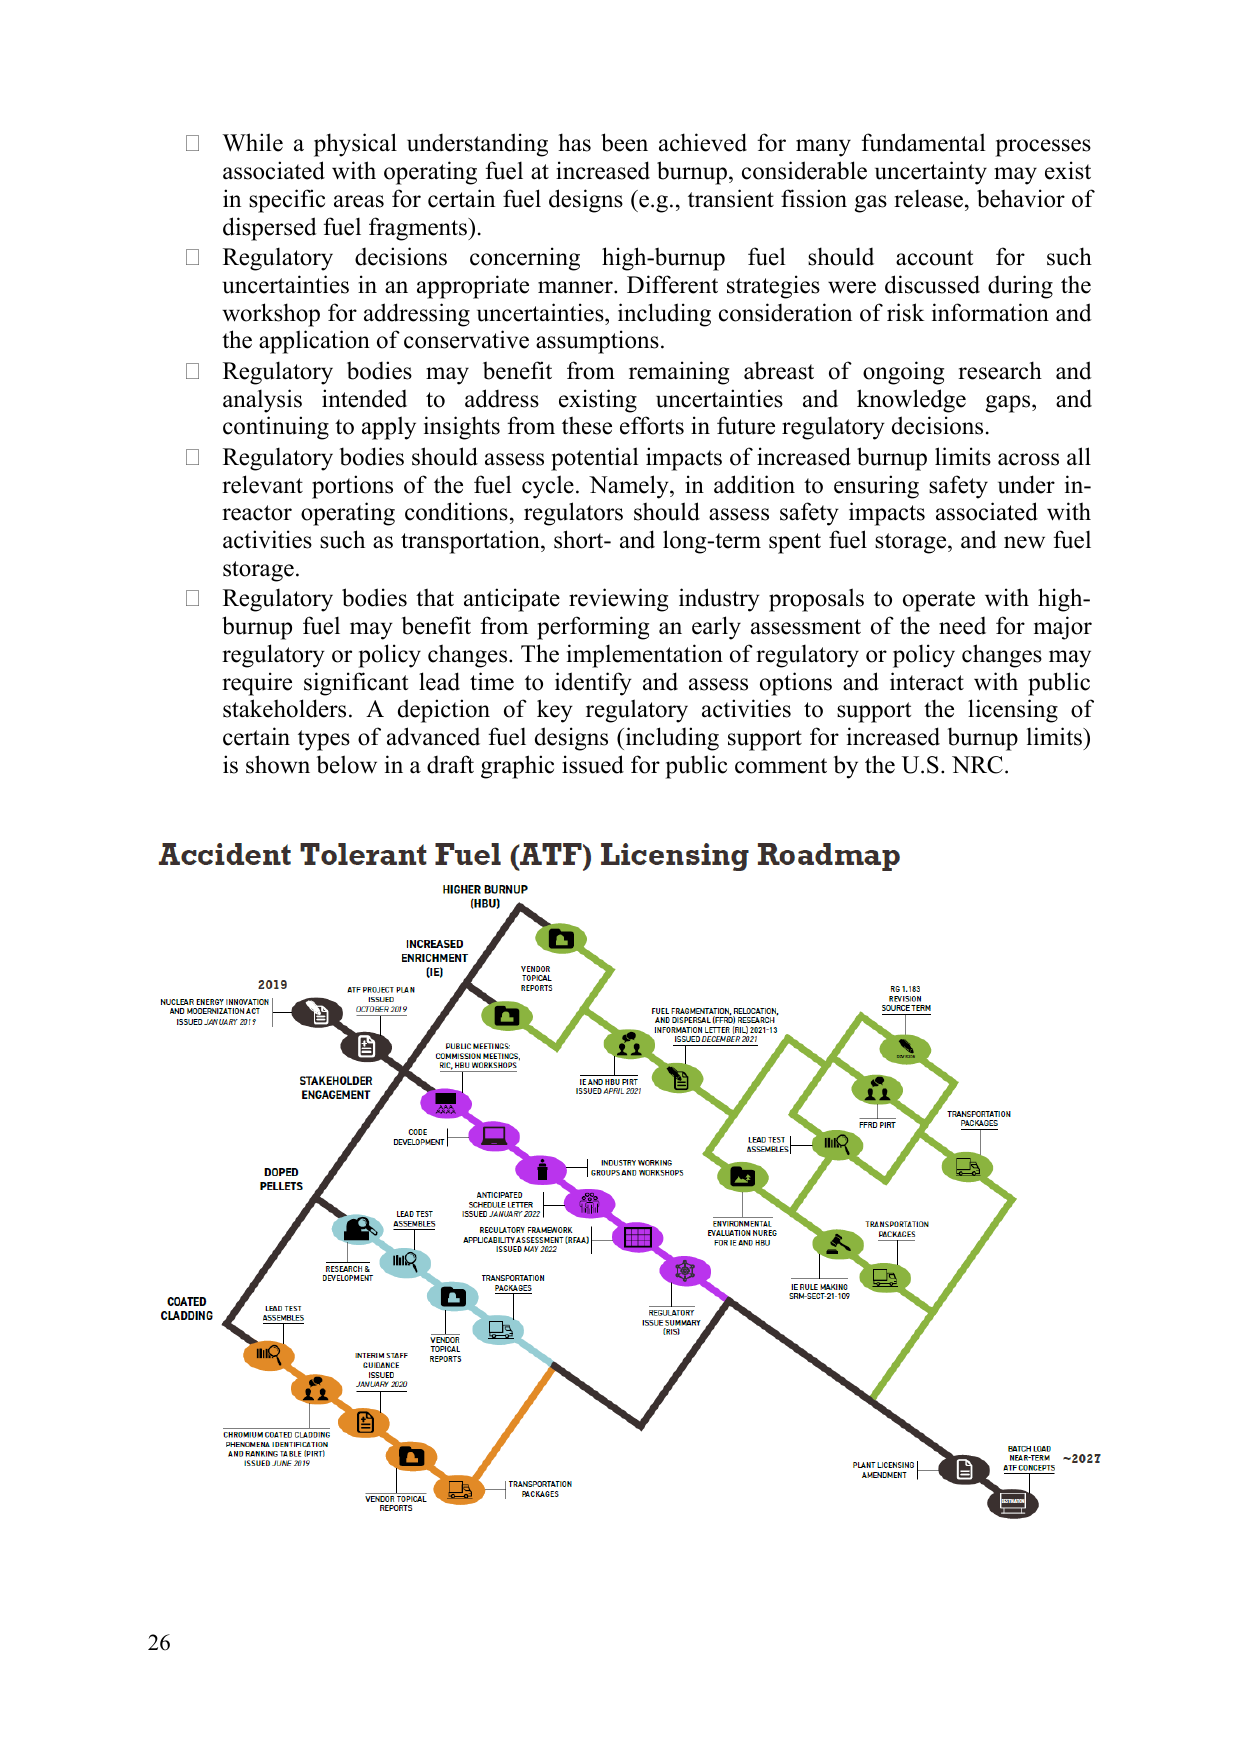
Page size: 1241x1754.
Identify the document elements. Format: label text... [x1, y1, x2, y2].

list Regulatory bodies may benefit from remaining abreast of ongoing research and analysis intended to address existing uncertainties and knowledge gaps, and continuing to apply insights from these efforts in future regulatory decisions. [185, 354, 1092, 440]
list While a physical understanding has been achieved for many fundamental processes associated with operating fuel at increased burnup, considerable uncertainty may exist in specific areas for certain fuel designs (e.g., transient fission gas release, behavior of dispersed fuel fragments). [185, 127, 1092, 240]
list Regulatory decisions concerning high-burnup fuel should account for such uncertainties in an appropriate manner. Different strategies were discussed during the workshop for addressing uncertainties, including consideration of risk information and the application of conservative assumptions. [185, 240, 1092, 354]
list Regulatory bodies that anticipate reviewing industry proposals to operate with high-burnup fuel may benefit from performing an early assessment of the need for major regulatory or policy changes. The implementation of regulatory or policy changes may require significant lead time to identify and assess options and interact with public stakeholders. A depiction of key regulatory activities to support the licensing of certain types of advanced fuel designs (including support for increased burnup limits) is shown below in a draft graphic issued for public comment by the U.S. NRC. [185, 582, 1092, 833]
list Regulatory bodies should assess potential impacts of increased burnup limits across all relevant portions of the fuel cycle. Namely, in addition to ensuring safety under in-reactor operating conditions, regulators should assess safety impacts associated with activities such as transportation, short- and long-term spent fuel storage, and new fuel storage. [185, 440, 1092, 582]
